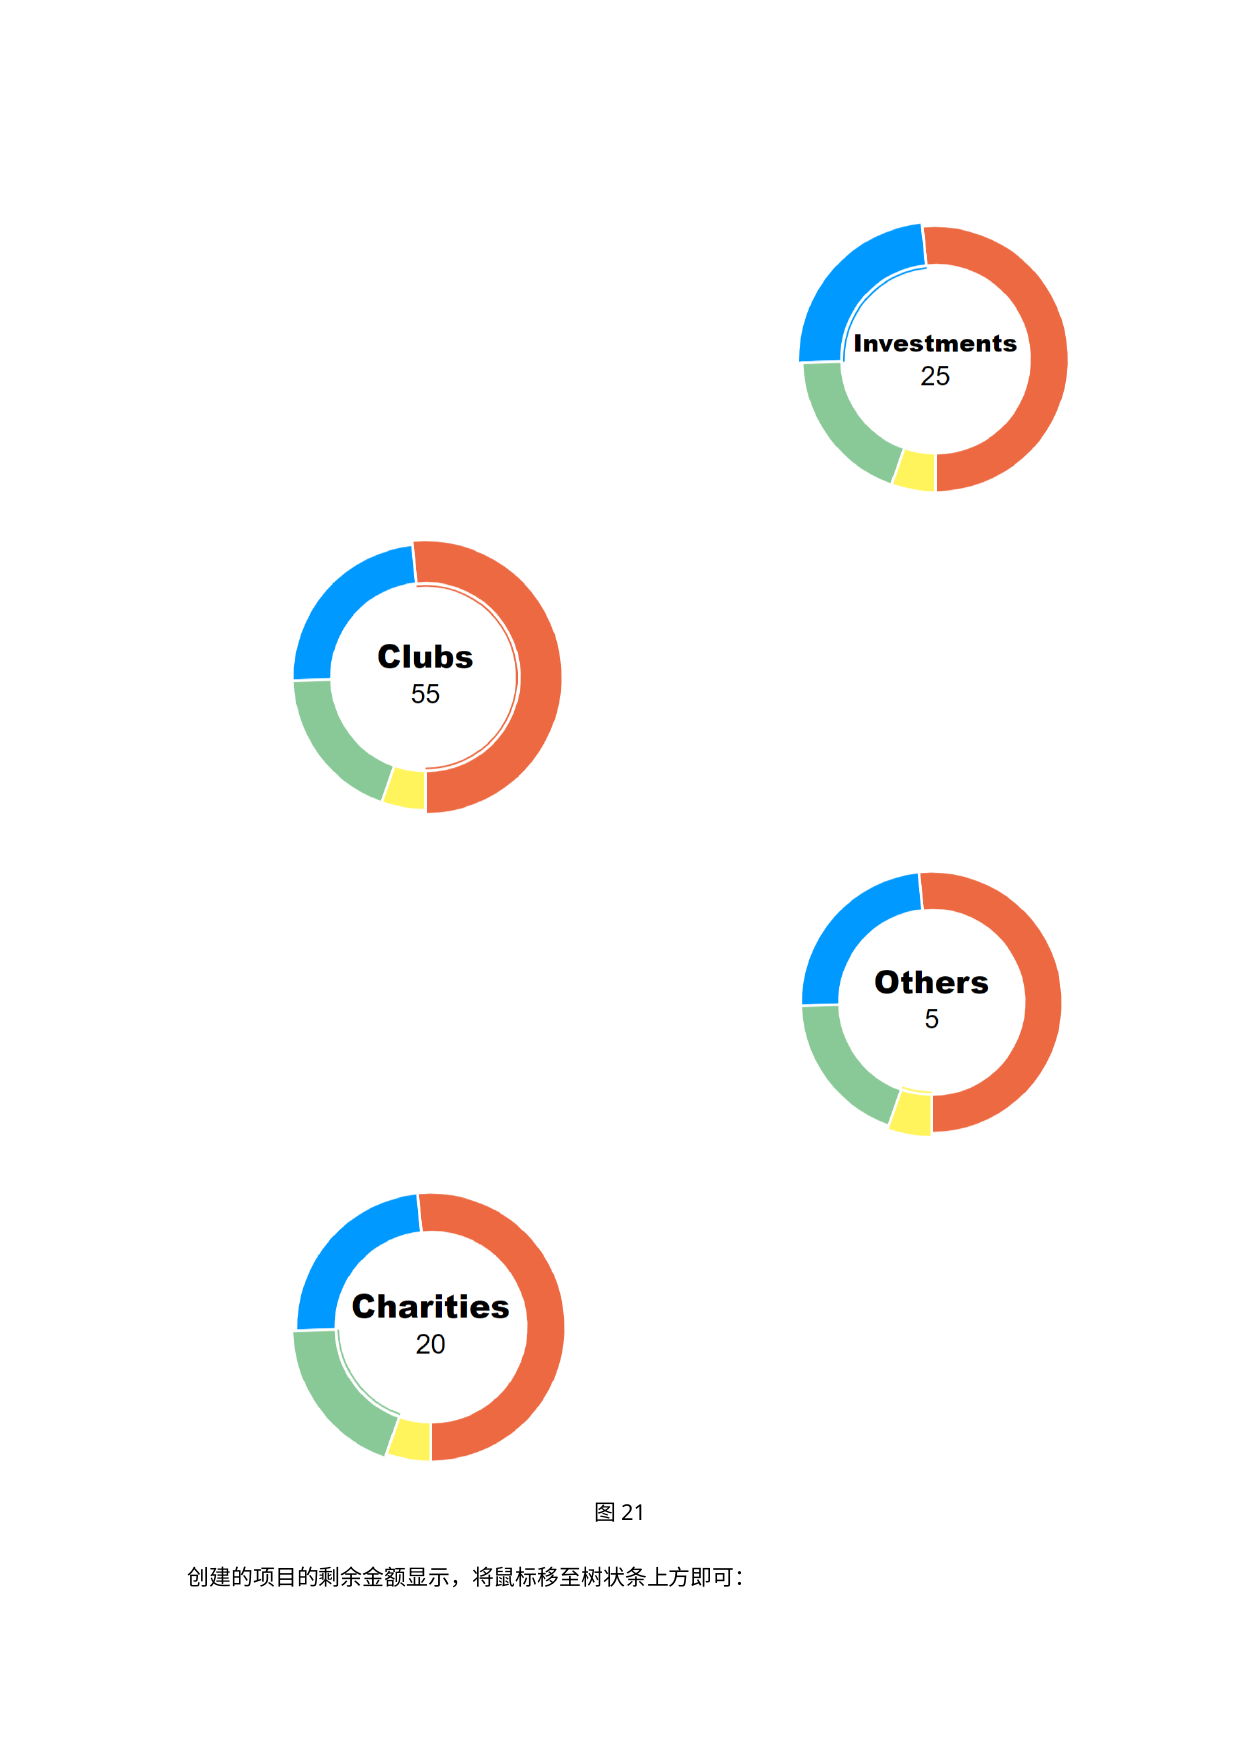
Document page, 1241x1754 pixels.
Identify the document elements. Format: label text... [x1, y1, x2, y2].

text 创建的项目的剩余金额显示，将鼠标移至树状条上方即可： [187, 1559, 1053, 1592]
picture [187, 519, 664, 826]
picture [697, 204, 1174, 516]
picture [695, 848, 1164, 1155]
picture [187, 1169, 670, 1487]
text 图21 [187, 1494, 1053, 1527]
